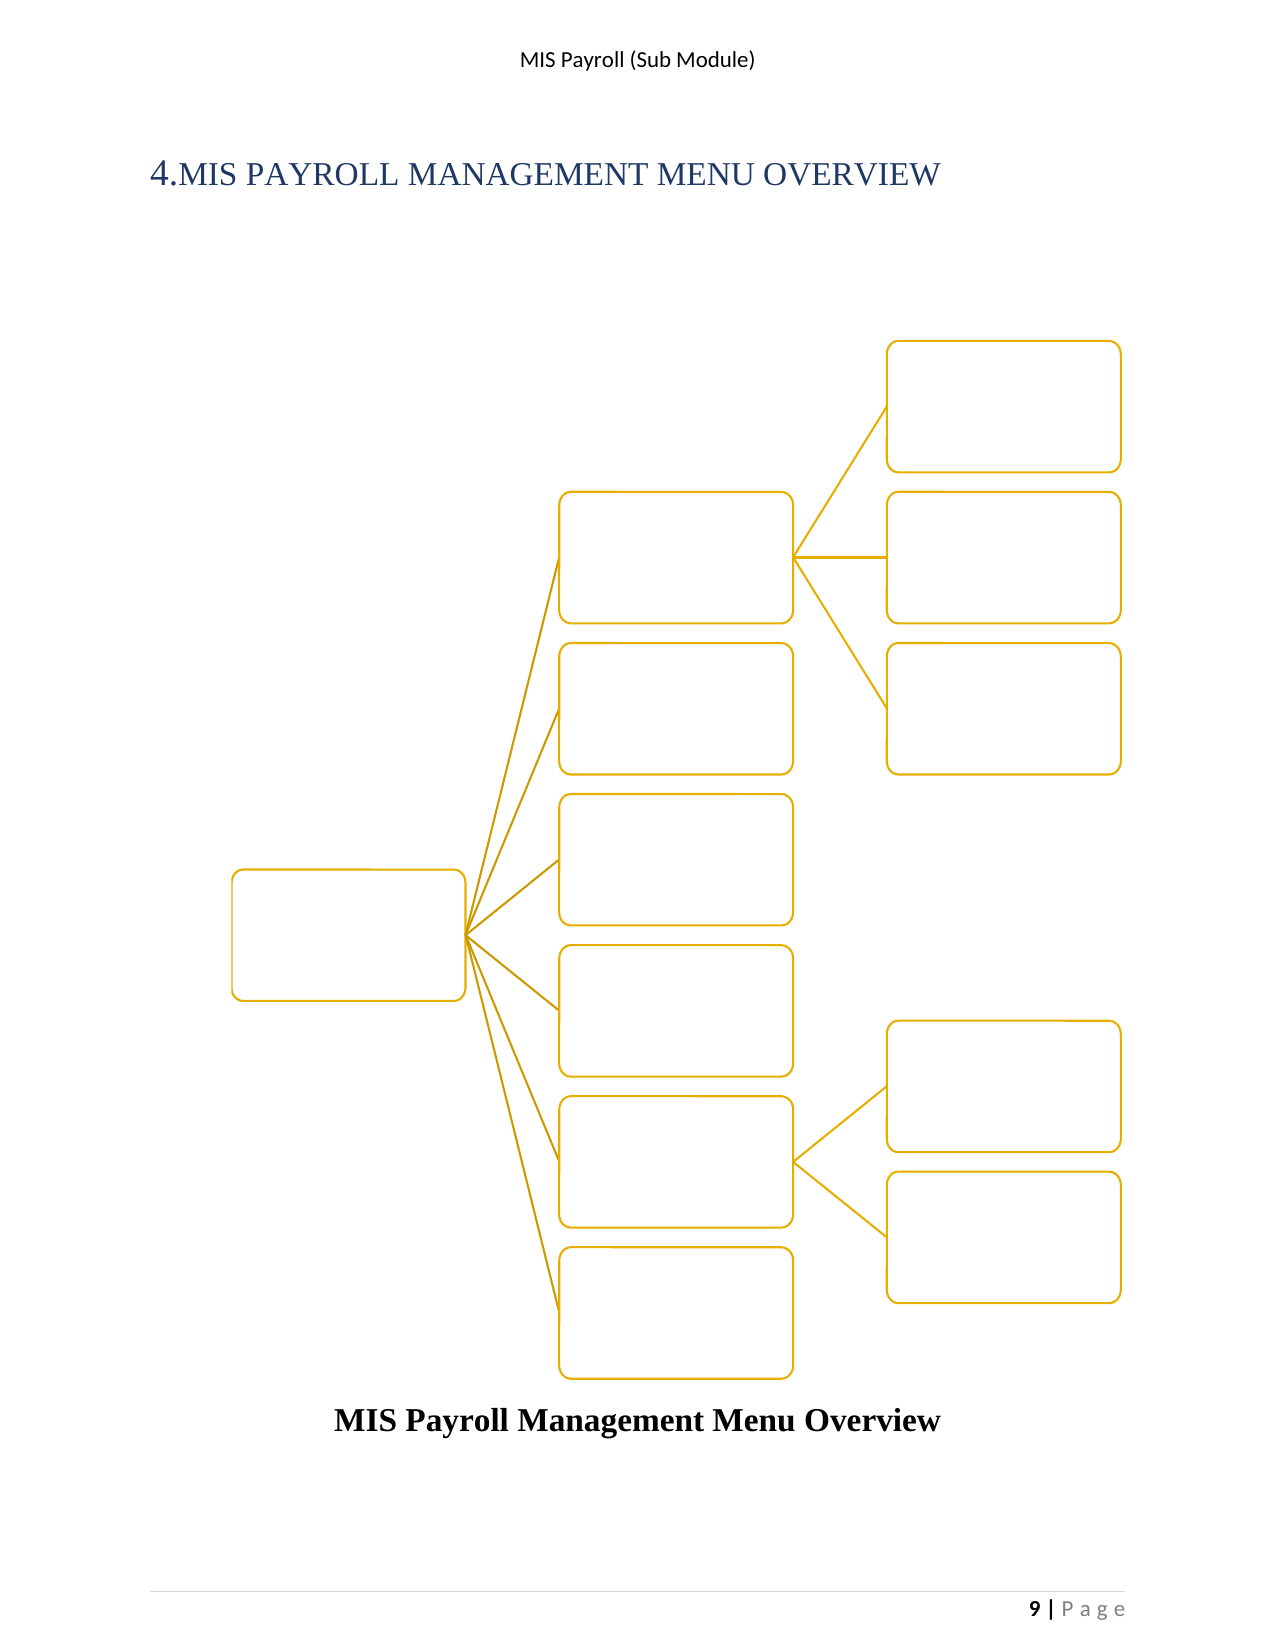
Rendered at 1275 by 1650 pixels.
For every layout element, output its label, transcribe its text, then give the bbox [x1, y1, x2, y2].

text MIS Payroll Management Menu Overview [150, 1401, 1125, 1439]
subtitle 4.MIS PAYROLL MANAGEMENT MENU OVERVIEW [150, 150, 1125, 193]
